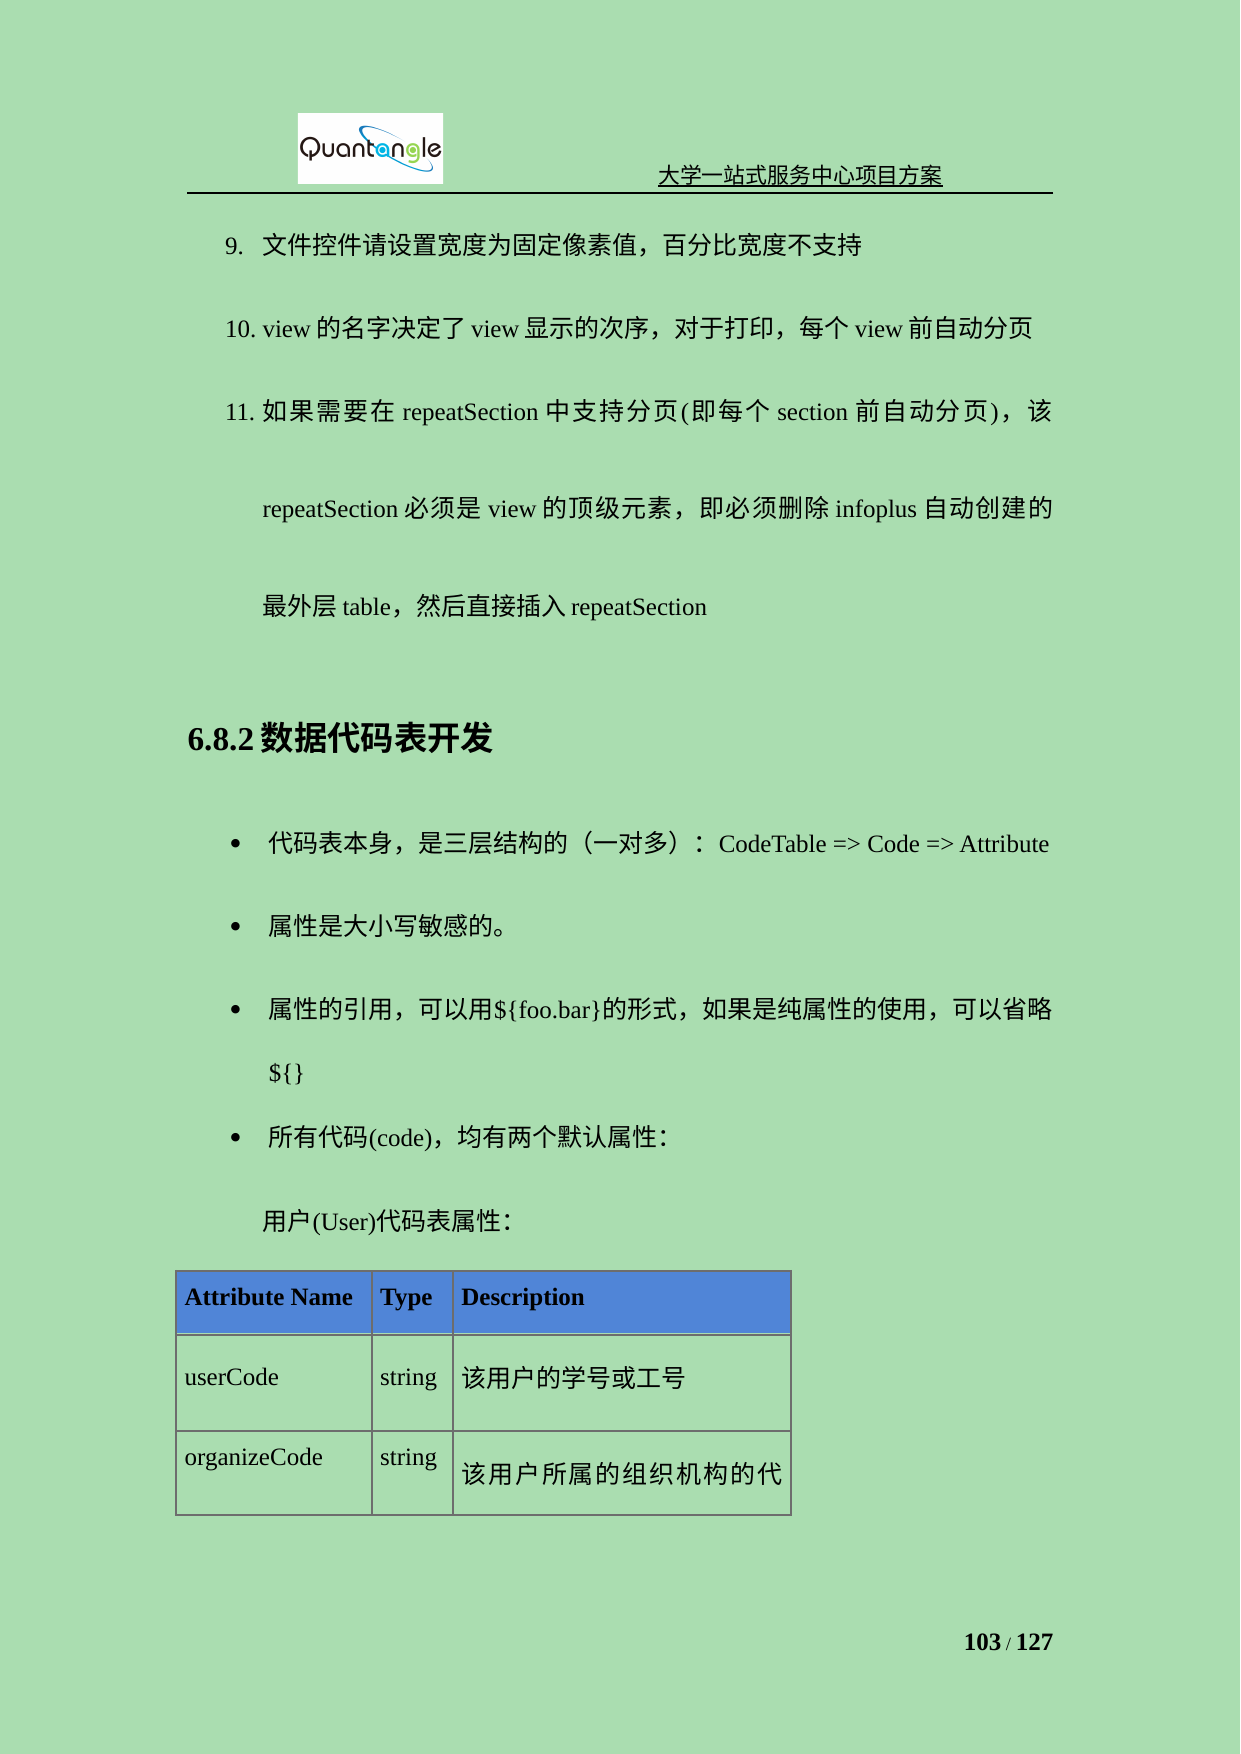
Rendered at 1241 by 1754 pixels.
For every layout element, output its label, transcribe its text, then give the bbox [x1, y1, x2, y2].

table_cell organizeCode [177, 1432, 371, 1513]
subtitle 6.8.2数据代码表开发 [187, 704, 1053, 769]
list 属性是大小写敏感的。 [231, 892, 1053, 957]
table_cell string [373, 1336, 452, 1430]
list 属性的引用，可以用${foo.bar}的形式，如果是纯属性的使用，可以省略${} [231, 975, 1053, 1089]
table_cell userCode [177, 1336, 371, 1430]
table_header Type [373, 1272, 452, 1333]
table_cell 该用户的学号或工号 [454, 1336, 790, 1430]
picture [297, 113, 444, 184]
table_header Description [454, 1272, 790, 1333]
table_cell string [373, 1432, 452, 1513]
list 文件控件请设置宽度为固定像素值，百分比宽度不支持 [225, 211, 1053, 276]
list view的名字决定了view显示的次序，对于打印，每个view前自动分页 [225, 294, 1053, 359]
table_header Attribute Name [177, 1272, 371, 1333]
list 代码表本身，是三层结构的（一对多）：CodeTable => Code => Attribute [231, 809, 1053, 874]
list 如果需要在repeatSection中支持分页(即每个section前自动分页)，该repeatSection必须是view的顶级元素，即必须删除infoplus自动创建的最外层table，然后直接插入repeatSection [225, 377, 1053, 637]
list 所有代码(code)，均有两个默认属性： [231, 1103, 1053, 1168]
table_cell 该用户所属的组织机构的代码 [454, 1432, 790, 1513]
text 用户(User)代码表属性： [262, 1187, 1053, 1252]
